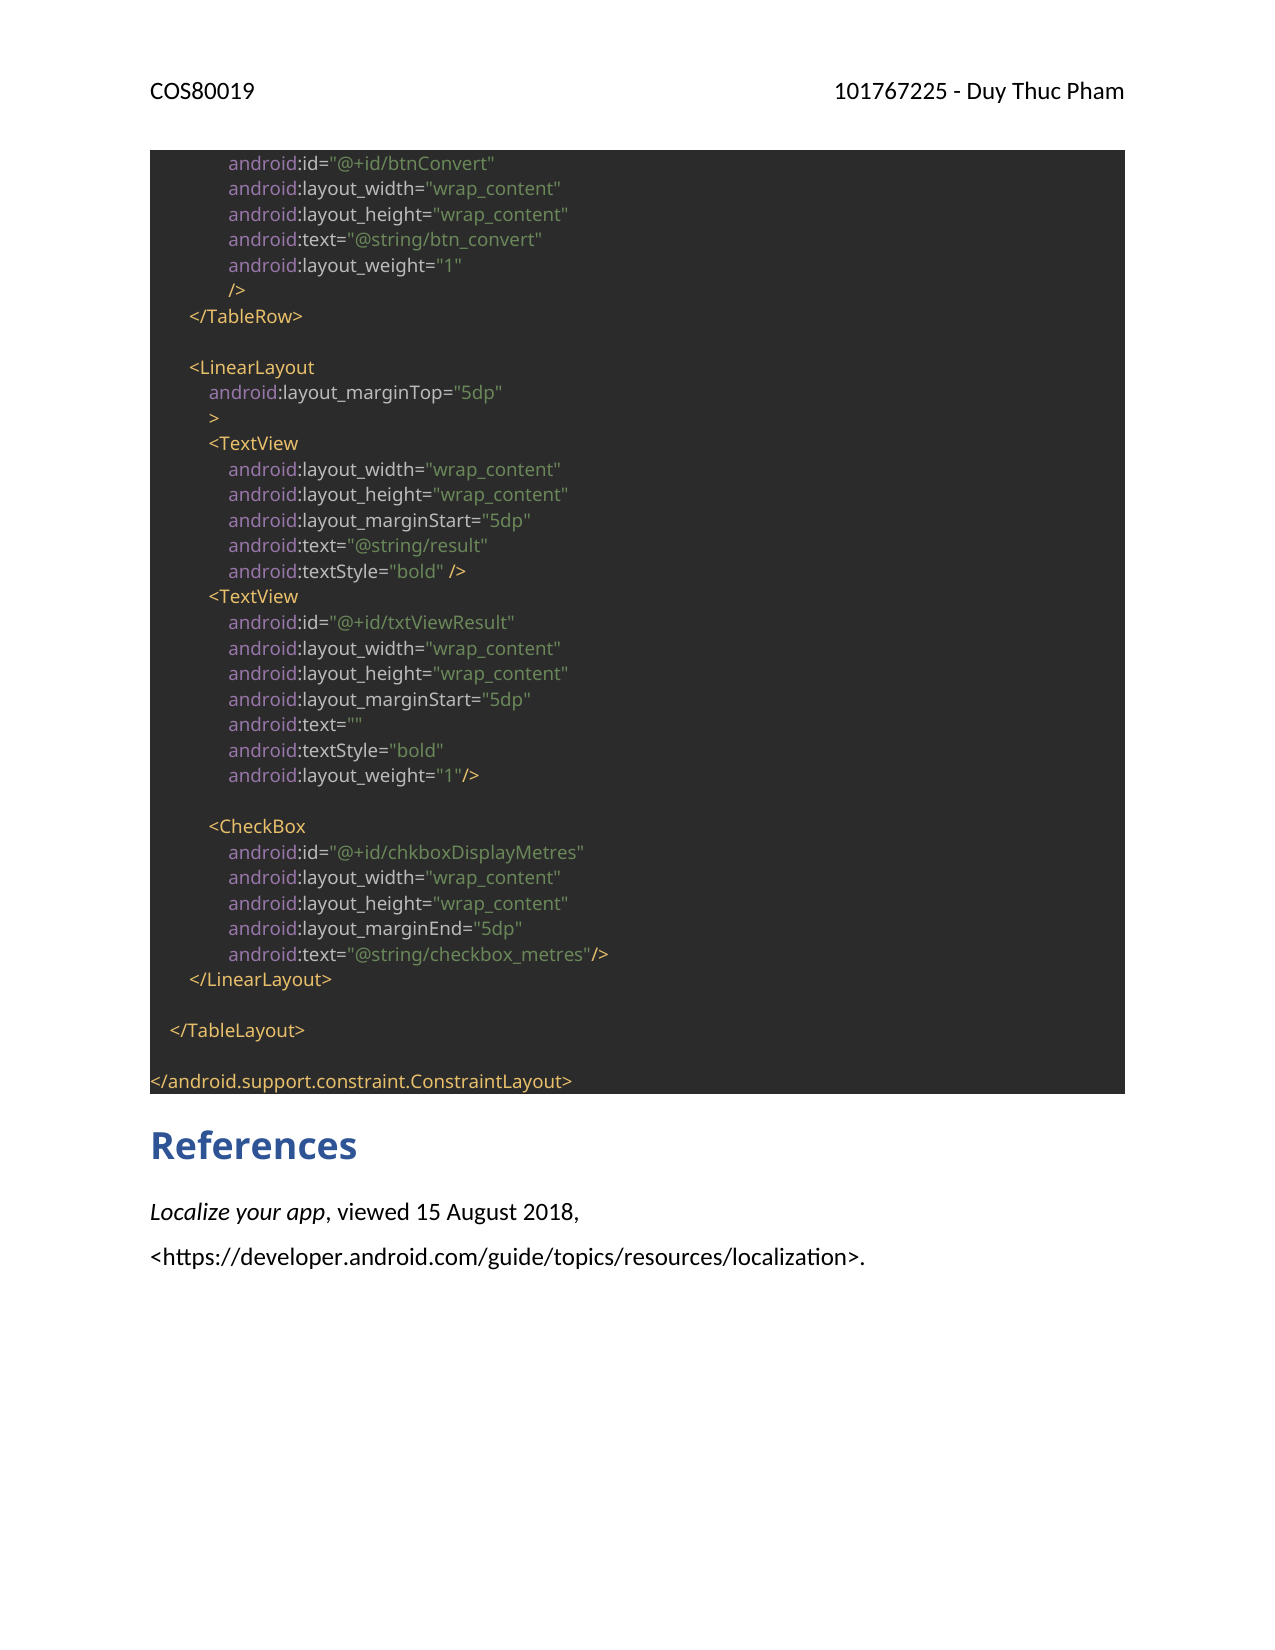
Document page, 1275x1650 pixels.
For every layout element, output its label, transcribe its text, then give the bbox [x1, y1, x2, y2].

subtitle References [150, 1119, 1125, 1170]
text Localize your app, viewed 15 August 2018, <https://developer.android.com/guide/topics/resources/localization>. [150, 1196, 1125, 1272]
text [150, 150, 1125, 1094]
